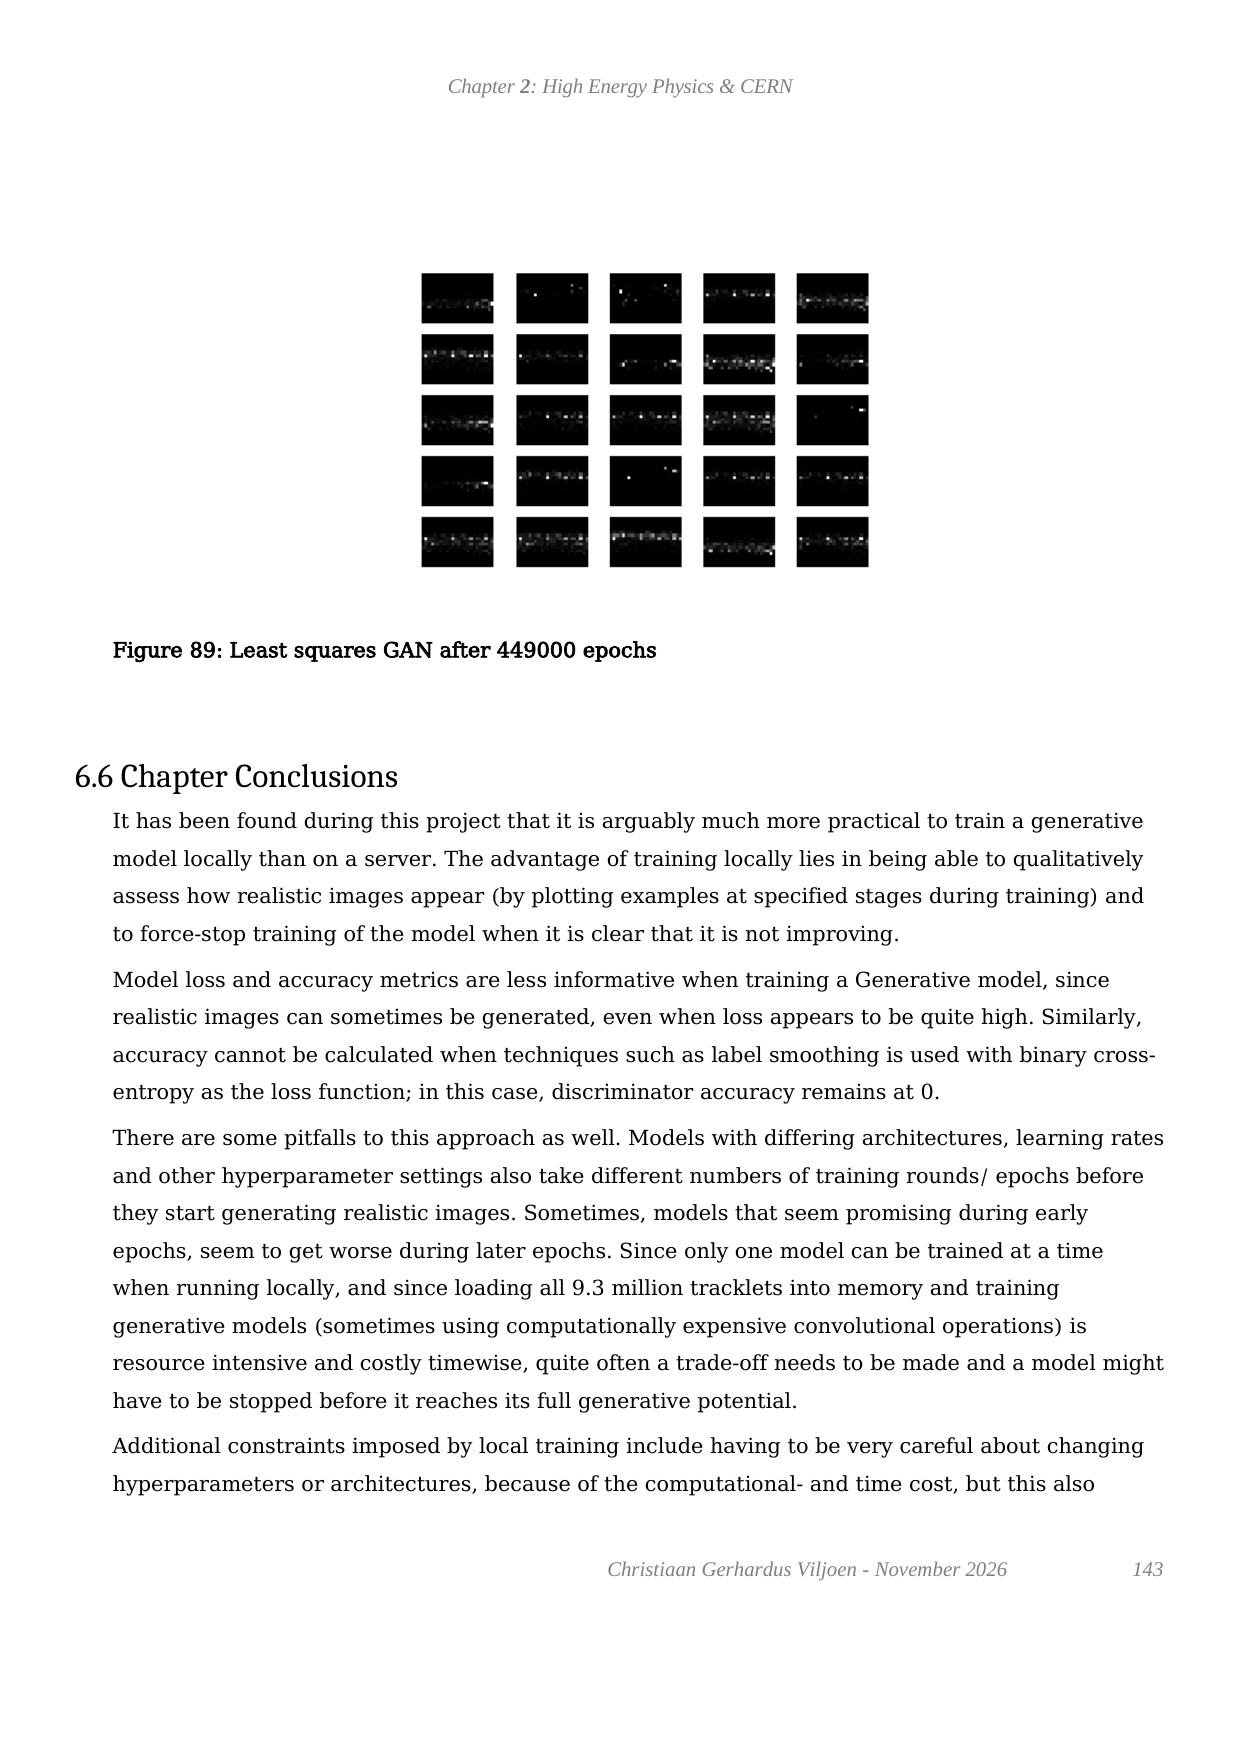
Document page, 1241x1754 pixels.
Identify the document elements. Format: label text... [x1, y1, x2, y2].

subtitle Chapter Conclusions [75, 757, 1165, 796]
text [112, 1433, 1165, 1496]
text Model loss and accuracy metrics are less informative when training a Generative model, since realistic images can sometimes be generated, even when loss appears to be quite high. Similarly, accuracy cannot be calculated when techniques such as label smoothing is used with binary cross-entropy as the loss function; in this case, discriminator accuracy remains at 0. [112, 967, 1165, 1104]
text There are some pitfalls to this approach as well. Models with differing architectures, learning rates and other hyperparameter settings also take different numbers of training rounds/ epochs before they start generating realistic images. Sometimes, models that seem promising during early epochs, seem to get worse during later epochs. Since only one model can be trained at a time when running locally, and since loading all 9.3 million tracklets into memory and training generative models (sometimes using computationally expensive convolutional operations) is resource intensive and costly timewise, quite often a trade-off needs to be made and a model might have to be stopped before it reaches its full generative potential. [112, 1125, 1165, 1412]
picture [346, 226, 931, 616]
text It has been found during this project that it is arguably much more practical to train a generative model locally than on a server. The advantage of training locally lies in being able to qualitatively assess how realistic images appear (by plotting examples at specified stages during training) and to force-stop training of the model when it is clear that it is not improving. [112, 808, 1165, 946]
text Figure 89: Least squares GAN after 449000 epochs [112, 637, 1165, 662]
